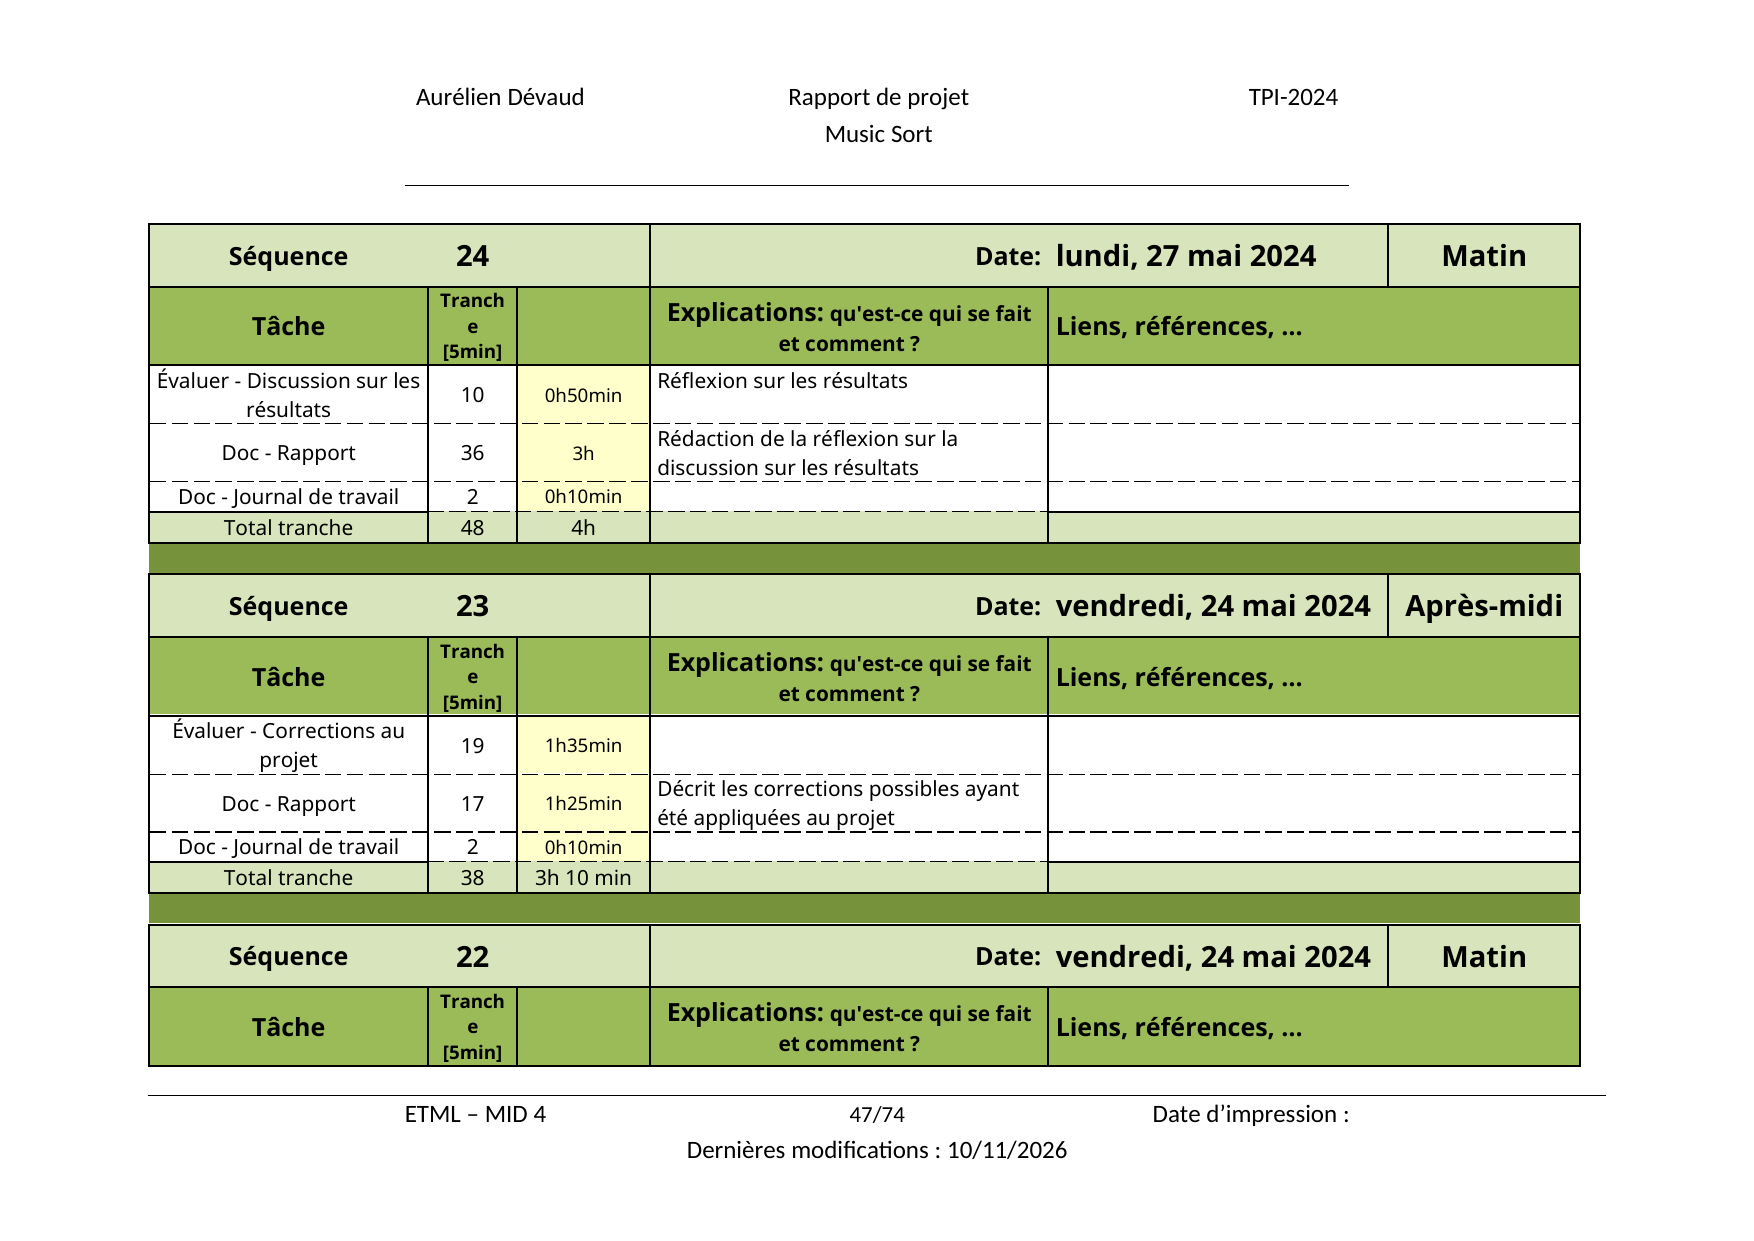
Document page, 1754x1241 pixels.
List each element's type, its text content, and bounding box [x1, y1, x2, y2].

table_cell [428, 894, 517, 923]
table_cell 10 [429, 366, 516, 423]
table_cell [651, 481, 1047, 511]
table_cell [651, 861, 1047, 892]
table_cell [517, 575, 649, 636]
table_cell Total tranche [150, 513, 427, 542]
table_cell [651, 717, 1047, 773]
table_cell [1048, 894, 1388, 923]
table_cell 2 [429, 481, 516, 511]
table_cell 1h35min [518, 717, 649, 773]
table_cell Tâche [150, 988, 427, 1065]
table_cell Liens, références, … [1049, 988, 1579, 1065]
table_cell 3h 10 min [518, 861, 649, 892]
table_cell 0h10min [518, 831, 649, 861]
table_cell 22 [428, 926, 517, 986]
table_cell [518, 988, 649, 1065]
table_cell vendredi, 24 mai 2024 [1048, 575, 1387, 636]
table_cell 4h [518, 511, 649, 542]
table_cell Séquence [150, 926, 428, 986]
table_cell Date: [651, 575, 1048, 636]
table_cell [149, 894, 428, 923]
table_cell [651, 511, 1047, 542]
table_cell 19 [429, 717, 516, 773]
table_cell lundi, 27 mai 2024 [1048, 225, 1387, 286]
table_cell Décrit les corrections possibles ayant été appliquées au projet [651, 774, 1047, 831]
table_cell [1049, 366, 1579, 423]
table_cell Tranche [5min] [429, 288, 516, 364]
table_cell [518, 638, 649, 714]
table_cell Liens, références, … [1049, 638, 1579, 714]
table_cell [1049, 863, 1579, 892]
table_cell Liens, références, … [1049, 288, 1579, 364]
table_cell Doc - Journal de travail [150, 481, 427, 511]
table_cell Explications: qu'est-ce qui se fait et comment ? [651, 988, 1047, 1065]
table_cell Matin [1389, 926, 1579, 986]
table_cell [1049, 481, 1579, 511]
table_cell 23 [428, 575, 517, 636]
table_cell [517, 894, 650, 923]
table_cell [650, 544, 1048, 573]
table_cell Séquence [150, 575, 428, 636]
table_cell Rédaction de la réflexion sur la discussion sur les résultats [651, 423, 1047, 481]
table_cell Évaluer - Corrections au projet [150, 717, 427, 773]
table_cell [517, 225, 649, 286]
table_cell Matin [1389, 225, 1579, 286]
table_cell 24 [428, 225, 517, 286]
table_cell 48 [429, 511, 516, 542]
table_cell 38 [429, 861, 516, 892]
table_cell [651, 831, 1047, 861]
table_cell [149, 544, 428, 573]
table_cell [517, 544, 650, 573]
table_cell [1049, 717, 1579, 773]
table_cell Réflexion sur les résultats [651, 366, 1047, 423]
table_cell Tâche [150, 288, 427, 364]
table_cell [428, 544, 517, 573]
table_cell Date: [651, 926, 1048, 986]
table_cell [1048, 544, 1388, 573]
table_cell Évaluer - Discussion sur les résultats [150, 366, 427, 423]
table_cell Doc - Rapport [150, 423, 427, 481]
table_cell Tâche [150, 638, 427, 714]
table_cell 3h [518, 423, 649, 481]
table_cell Total tranche [150, 863, 427, 892]
table_cell Tranche [5min] [429, 988, 516, 1065]
table_cell [1049, 774, 1579, 831]
table_cell Doc - Rapport [150, 774, 427, 831]
table_cell 2 [429, 831, 516, 861]
table_cell [650, 894, 1048, 923]
table_cell 36 [429, 423, 516, 481]
table_cell 0h50min [518, 366, 649, 423]
table_cell Explications: qu'est-ce qui se fait et comment ? [651, 638, 1047, 714]
table_cell 1h25min [518, 774, 649, 831]
table_cell [1049, 513, 1579, 542]
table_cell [651, 288, 1047, 364]
table_cell [1388, 544, 1580, 573]
table_cell Tranche [5min] [429, 638, 516, 714]
table_cell [1049, 423, 1579, 481]
table_cell Après-midi [1389, 575, 1579, 636]
table_cell Date: [651, 225, 1048, 286]
table_cell [517, 926, 649, 986]
table_cell 0h10min [518, 481, 649, 511]
table_cell Doc - Journal de travail [150, 831, 427, 861]
table_cell Séquence [150, 225, 428, 286]
table_cell [518, 288, 649, 364]
table_cell 17 [429, 774, 516, 831]
table_cell [1388, 894, 1580, 923]
table_cell vendredi, 24 mai 2024 [1048, 926, 1387, 986]
table_cell [1049, 831, 1579, 861]
